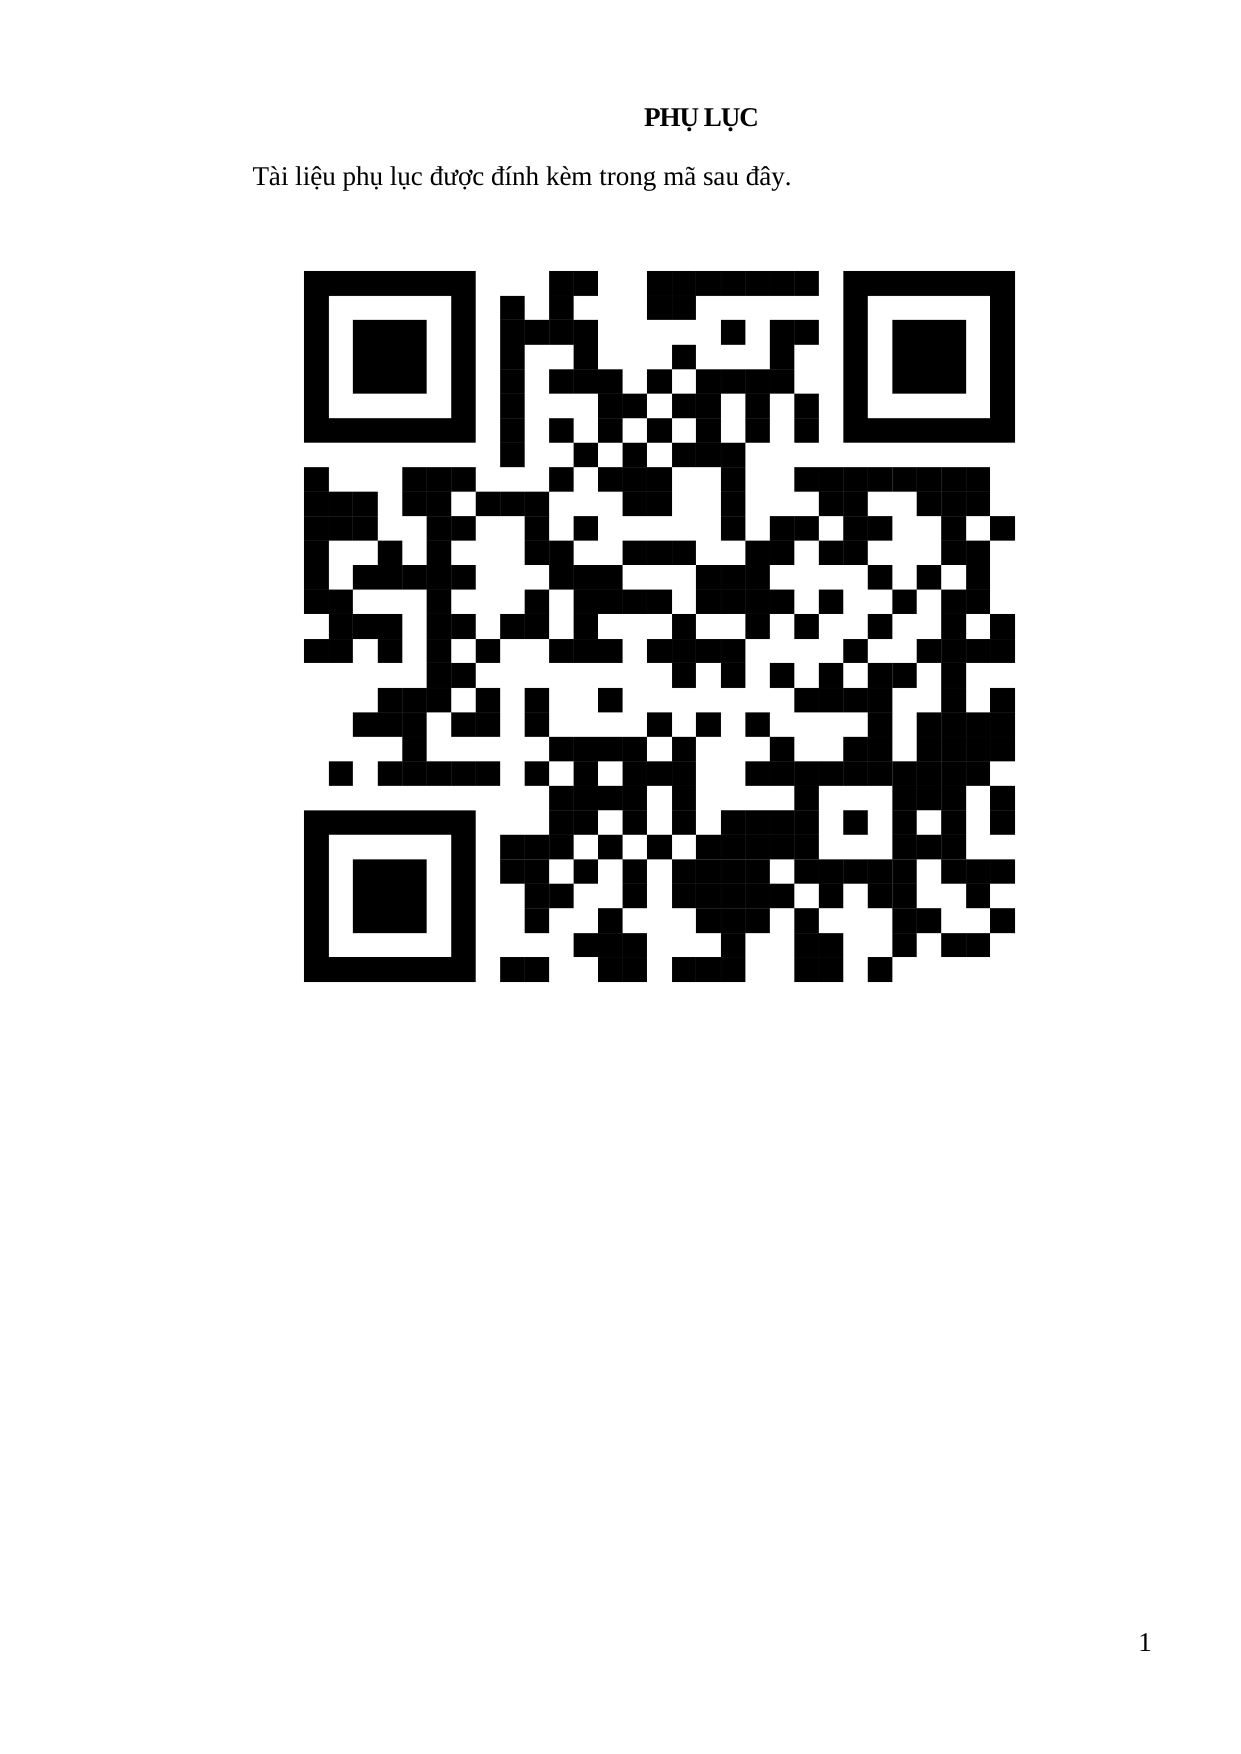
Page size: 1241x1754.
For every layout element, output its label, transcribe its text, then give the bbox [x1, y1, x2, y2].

text Tài liệu phụ lục được đính kèm trong mã sau đây. [177, 160, 1152, 191]
title PHỤ LỤC [177, 101, 1152, 132]
picture [252, 219, 1069, 1036]
